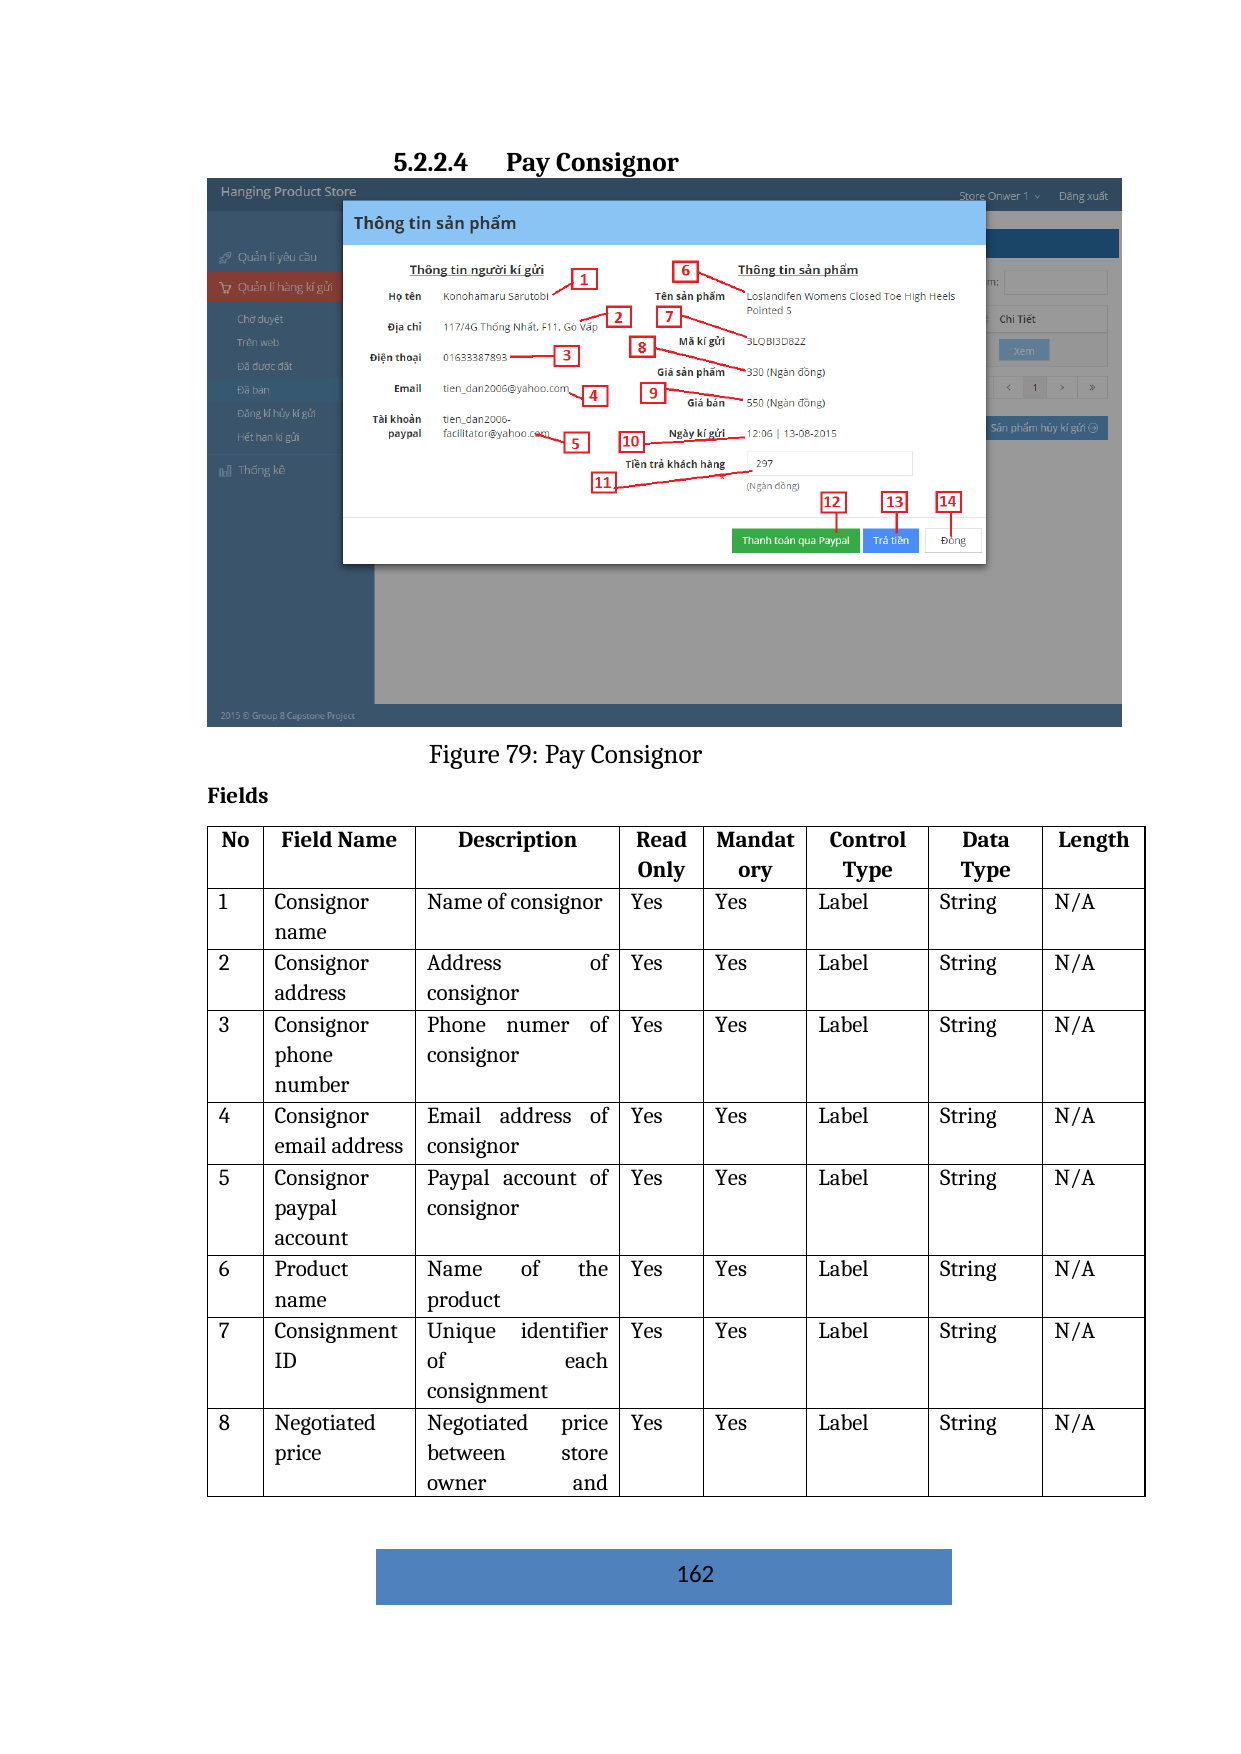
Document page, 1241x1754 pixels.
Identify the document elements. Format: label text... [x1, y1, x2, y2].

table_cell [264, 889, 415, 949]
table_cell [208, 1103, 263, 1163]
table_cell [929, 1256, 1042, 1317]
text Fields [207, 783, 1122, 809]
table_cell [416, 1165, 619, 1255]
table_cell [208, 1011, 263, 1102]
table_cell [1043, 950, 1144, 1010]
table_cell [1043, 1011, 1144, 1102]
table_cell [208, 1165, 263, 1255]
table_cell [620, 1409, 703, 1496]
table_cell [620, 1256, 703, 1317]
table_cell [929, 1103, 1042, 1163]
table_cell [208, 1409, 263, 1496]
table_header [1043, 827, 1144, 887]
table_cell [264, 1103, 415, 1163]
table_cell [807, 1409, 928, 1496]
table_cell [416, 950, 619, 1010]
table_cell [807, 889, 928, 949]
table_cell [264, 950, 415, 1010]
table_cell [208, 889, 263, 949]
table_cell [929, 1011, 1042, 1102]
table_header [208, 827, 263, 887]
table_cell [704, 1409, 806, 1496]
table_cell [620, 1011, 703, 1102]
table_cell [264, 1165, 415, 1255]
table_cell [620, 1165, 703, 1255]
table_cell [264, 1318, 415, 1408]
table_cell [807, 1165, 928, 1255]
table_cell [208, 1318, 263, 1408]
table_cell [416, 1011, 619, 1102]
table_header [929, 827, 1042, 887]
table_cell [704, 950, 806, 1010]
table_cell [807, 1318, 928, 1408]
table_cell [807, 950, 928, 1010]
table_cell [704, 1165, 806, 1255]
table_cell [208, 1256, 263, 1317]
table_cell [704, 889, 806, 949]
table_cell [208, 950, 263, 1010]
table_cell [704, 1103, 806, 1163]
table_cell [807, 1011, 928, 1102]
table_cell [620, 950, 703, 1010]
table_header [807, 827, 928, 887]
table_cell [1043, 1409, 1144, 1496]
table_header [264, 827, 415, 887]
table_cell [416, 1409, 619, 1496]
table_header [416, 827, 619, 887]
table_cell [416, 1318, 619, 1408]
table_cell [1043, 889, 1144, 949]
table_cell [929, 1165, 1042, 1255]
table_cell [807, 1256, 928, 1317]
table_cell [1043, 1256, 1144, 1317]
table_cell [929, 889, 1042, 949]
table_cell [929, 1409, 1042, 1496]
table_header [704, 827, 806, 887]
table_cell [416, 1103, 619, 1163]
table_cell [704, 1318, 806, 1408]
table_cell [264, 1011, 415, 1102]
subtitle Pay Consignor [393, 147, 1122, 178]
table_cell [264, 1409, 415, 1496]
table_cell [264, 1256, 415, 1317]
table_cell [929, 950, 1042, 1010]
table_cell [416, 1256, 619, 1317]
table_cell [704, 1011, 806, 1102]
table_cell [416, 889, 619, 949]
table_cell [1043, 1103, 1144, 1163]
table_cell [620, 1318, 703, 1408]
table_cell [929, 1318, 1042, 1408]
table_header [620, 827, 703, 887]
picture [207, 178, 1122, 727]
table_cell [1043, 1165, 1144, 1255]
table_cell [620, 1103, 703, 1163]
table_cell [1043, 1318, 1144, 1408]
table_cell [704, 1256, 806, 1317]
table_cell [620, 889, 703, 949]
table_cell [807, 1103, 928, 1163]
